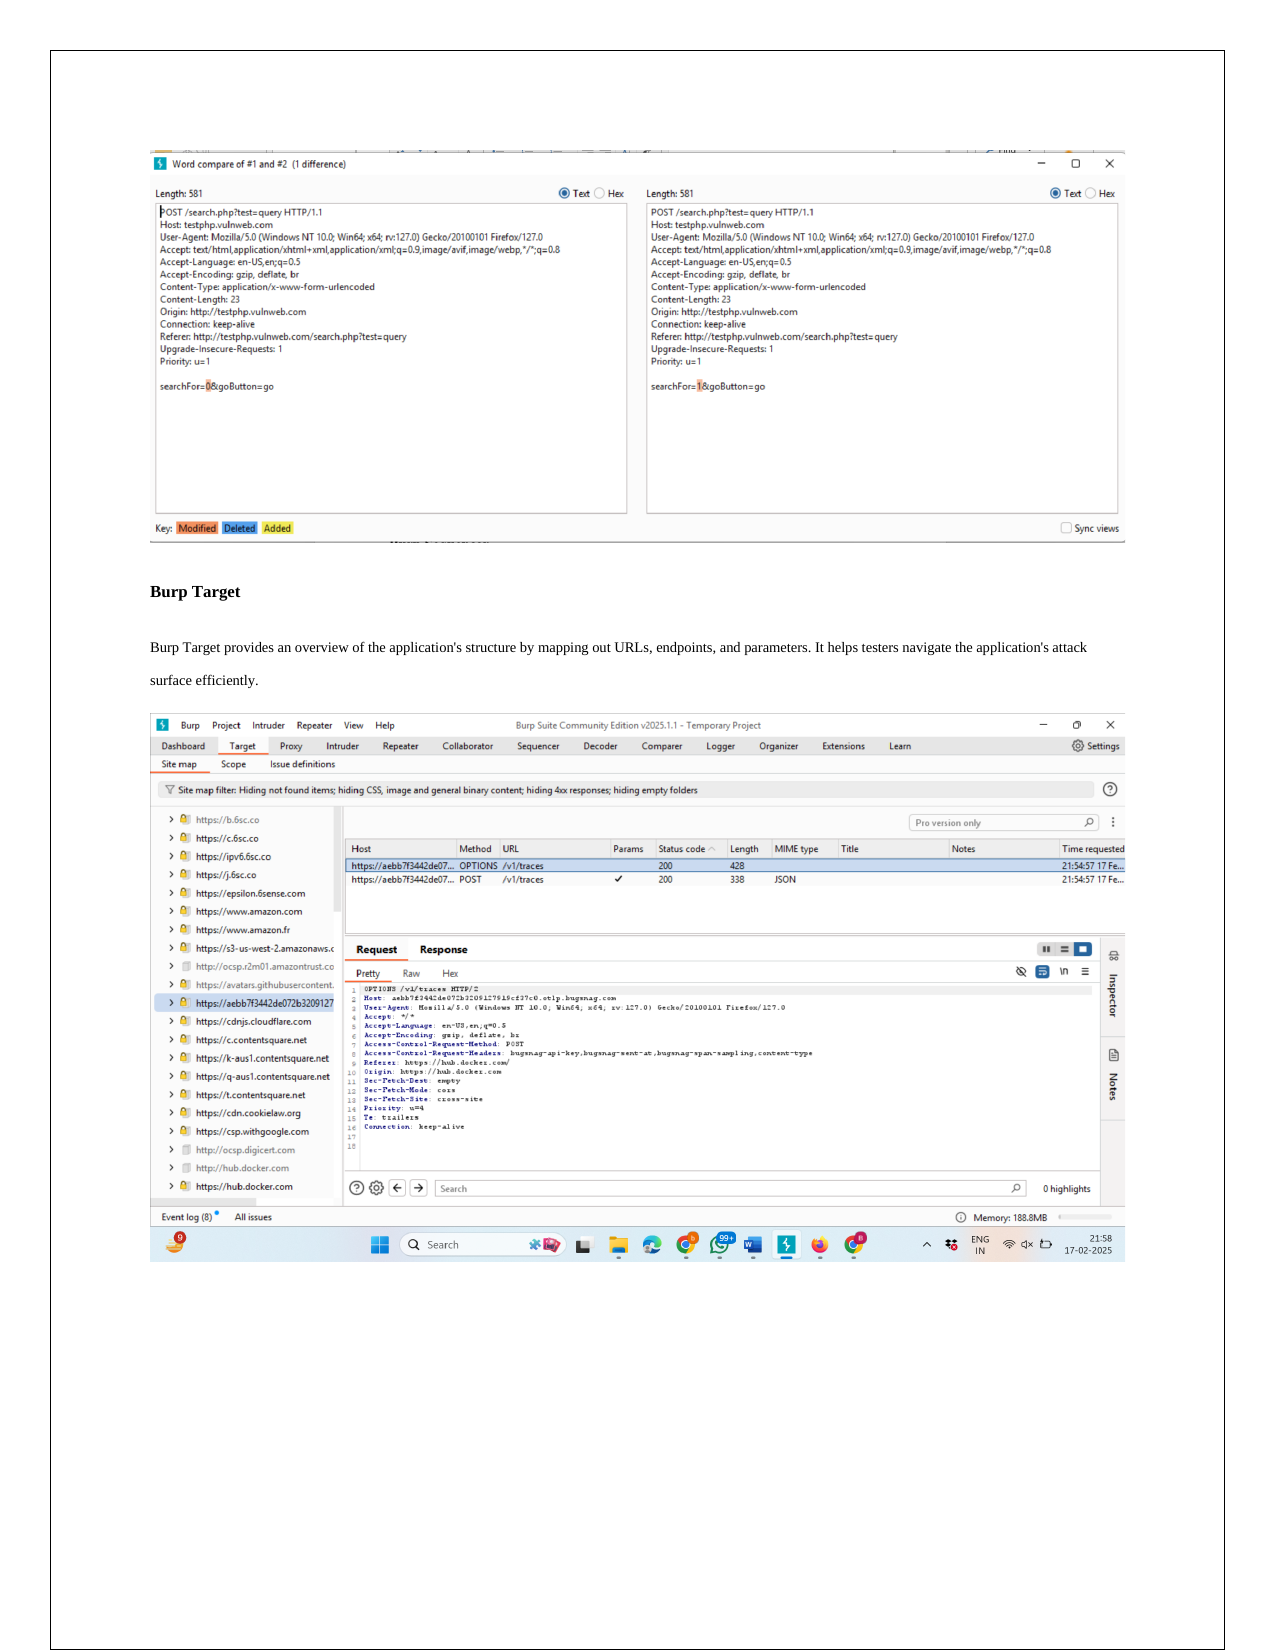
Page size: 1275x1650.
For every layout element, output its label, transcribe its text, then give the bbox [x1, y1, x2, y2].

picture [150, 713, 1125, 1262]
text Burp Target [150, 568, 1125, 601]
picture [150, 150, 1125, 543]
text Burp Target provides an overview of the application's structure by mapping out URLs, endpoints, and parameters. It helps testers navigate the application's attack surface efficiently. [150, 627, 1125, 689]
